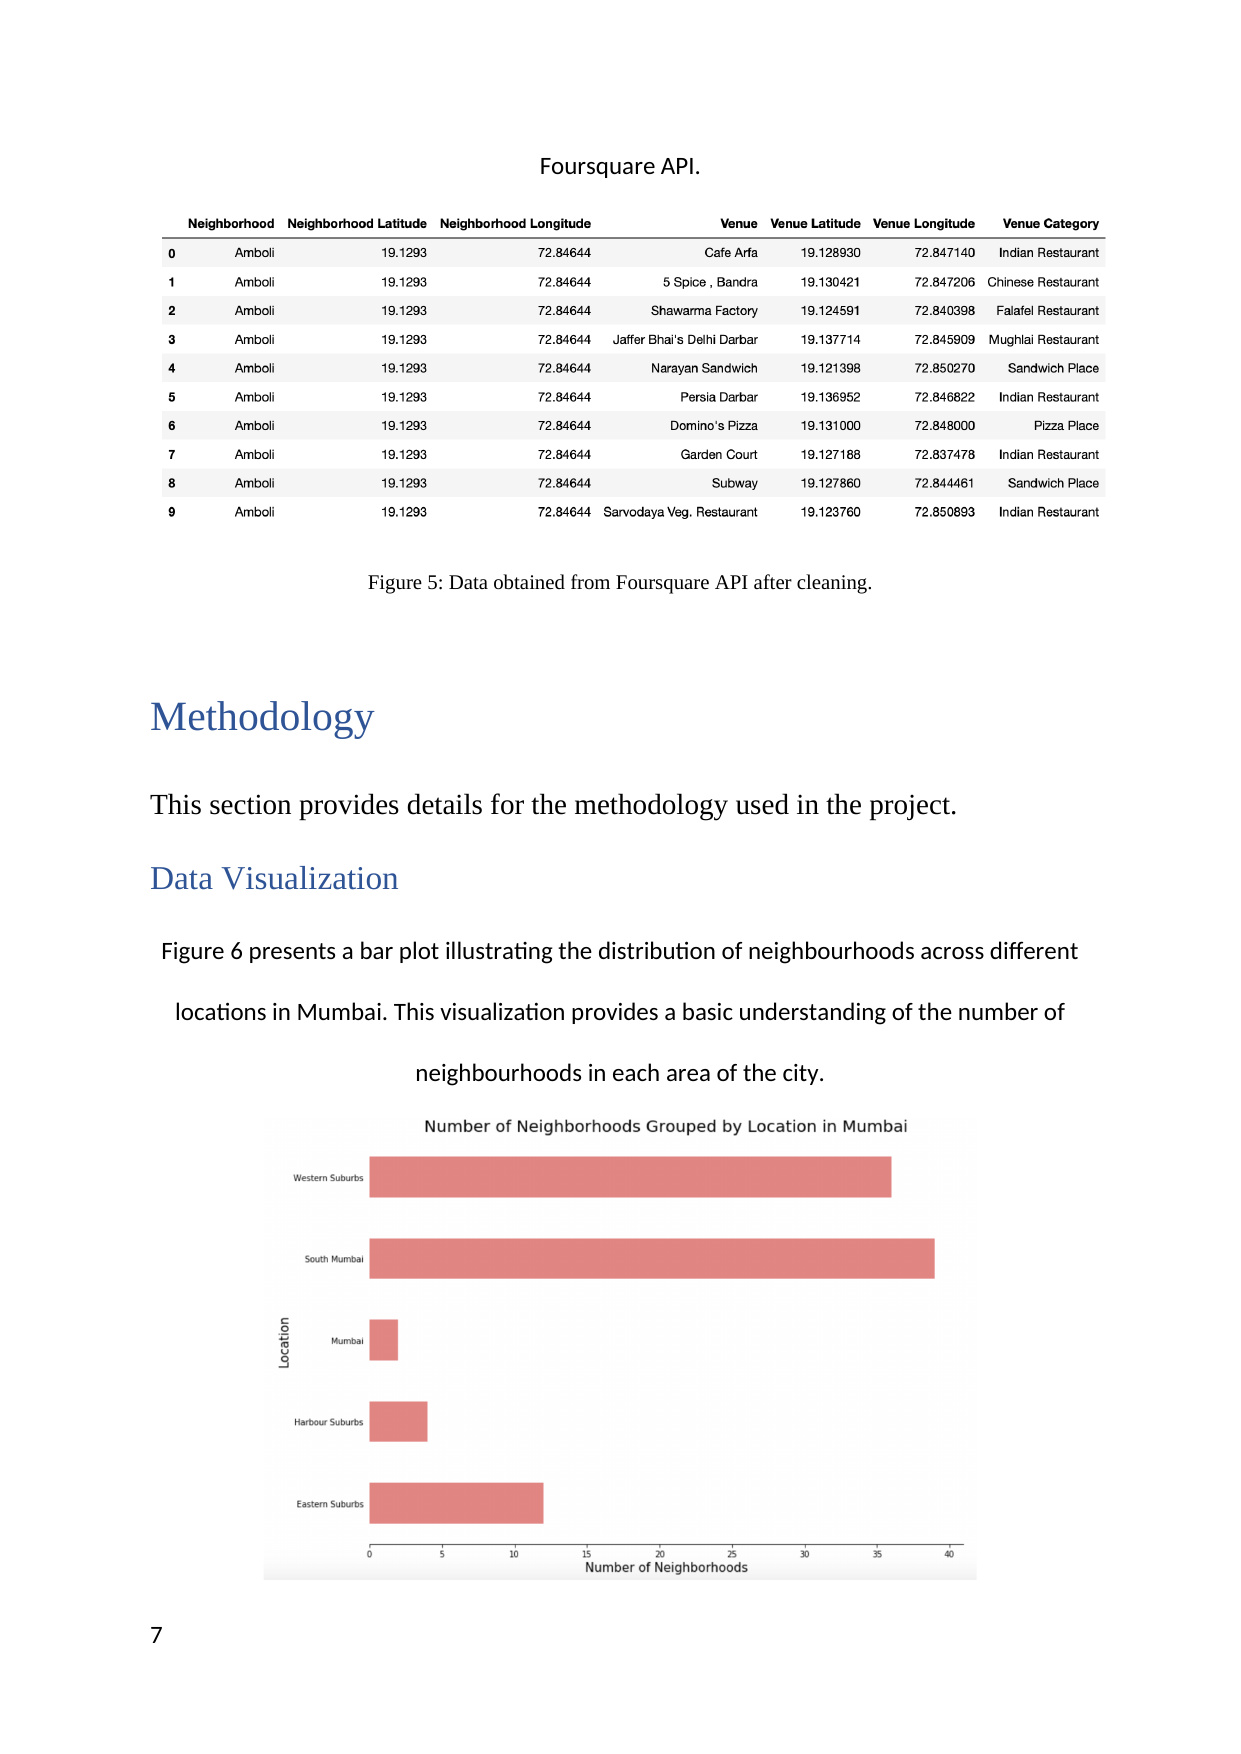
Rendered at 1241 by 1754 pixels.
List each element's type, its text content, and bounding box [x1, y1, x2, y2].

text This section provides details for the methodology used in the project. [150, 787, 1090, 821]
picture [263, 1118, 977, 1580]
subtitle Methodology [150, 691, 1090, 739]
text Figure 5: Data obtained from Foursquare API after cleaning. [150, 570, 1090, 594]
picture [150, 211, 1117, 540]
subtitle Data Visualization [150, 858, 1090, 897]
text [150, 150, 1090, 211]
